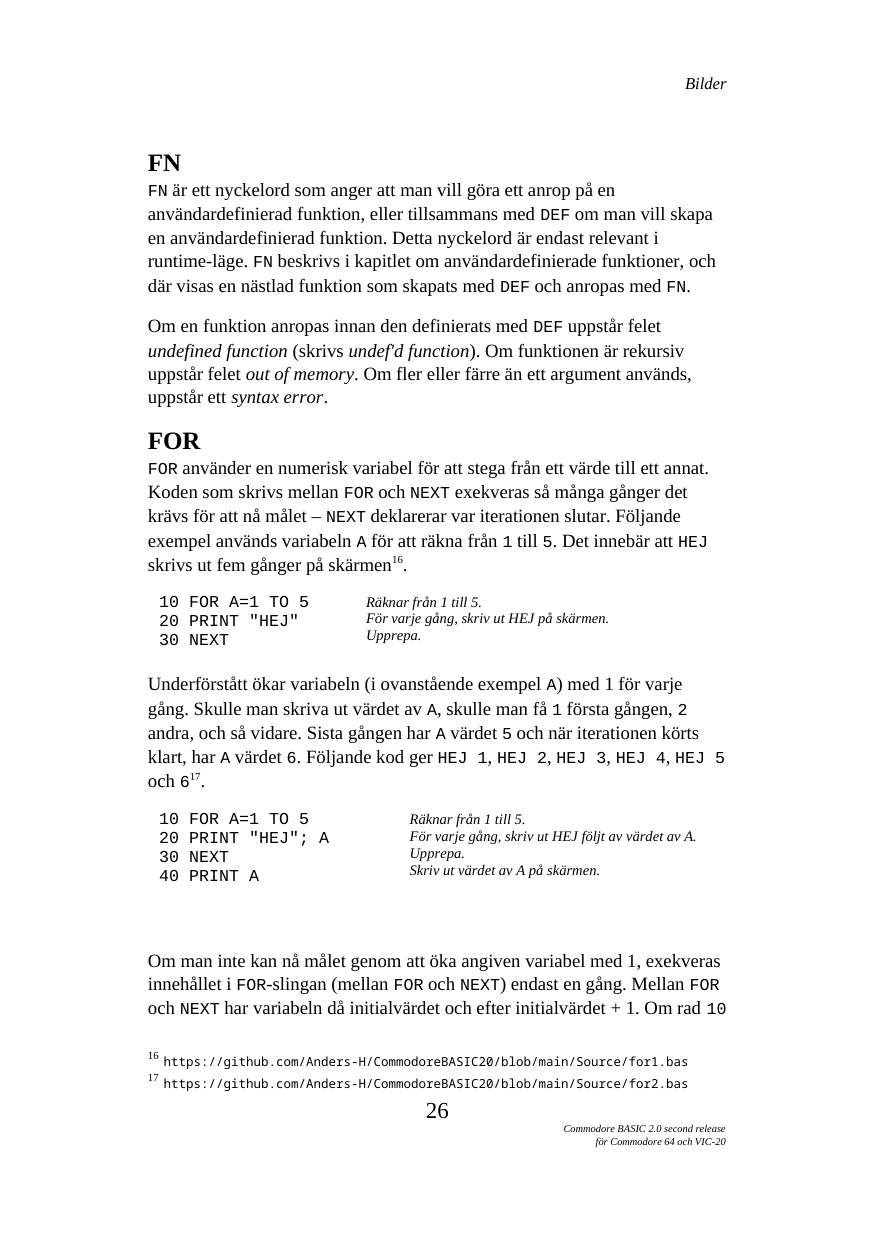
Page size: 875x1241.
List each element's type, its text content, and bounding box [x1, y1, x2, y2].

text FN är ett nyckelord som anger att man vill göra ett anrop på en användardefinierad funktion, eller tillsammans med DEF om man vill skapa en användardefinierad funktion. Detta nyckelord är endast relevant i runtime-läge. FN beskrivs i kapitlet om användardefinierade funktioner, och där visas en nästlad funktion som skapats med DEF och anropas med FN. [148, 179, 726, 297]
table_header Räknar från 1 till 5. För varje gång, skriv ut HEJ följt av värdet av A. Upprepa. Skriv ut värdet av A på skärmen. [398, 811, 725, 886]
table_header 10 FOR A=1 TO 5 20 PRINT "HEJ" 30 NEXT [148, 594, 354, 650]
text Om en funktion anropas innan den definierats med DEF uppstår felet undefined function (skrivs undef'd function). Om funktionen är rekursiv uppstår felet out of memory. Om fler eller färre än ett argument används, uppstår ett syntax error. [148, 315, 726, 408]
table_header Räknar från 1 till 5. För varje gång, skriv ut HEJ på skärmen. Upprepa. [355, 594, 725, 650]
subtitle FN [148, 148, 726, 176]
table_header 10 FOR A=1 TO 5 20 PRINT "HEJ"; A 30 NEXT 40 PRINT A [148, 811, 398, 886]
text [148, 949, 726, 1019]
text Underförstått ökar variabeln (i ovanstående exempel A) med 1 för varje gång. Skulle man skriva ut värdet av A, skulle man få 1 första gången, 2 andra, och så vidare. Sista gången har A värdet 5 och när iterationen körts klart, har A värdet 6. Följande kod ger HEJ 1, HEJ 2, HEJ 3, HEJ 4, HEJ 5 och 6. [148, 650, 726, 792]
subtitle FOR [148, 426, 726, 455]
text FOR använder en numerisk variabel för att stega från ett värde till ett annat. Koden som skrivs mellan FOR och NEXT exekveras så många gånger det krävs för att nå målet – NEXT deklarerar var iterationen slutar. Följande exempel används variabeln A för att räkna från 1 till 5. Det innebär att HEJ skrivs ut fem gånger på skärmen. [148, 457, 726, 575]
